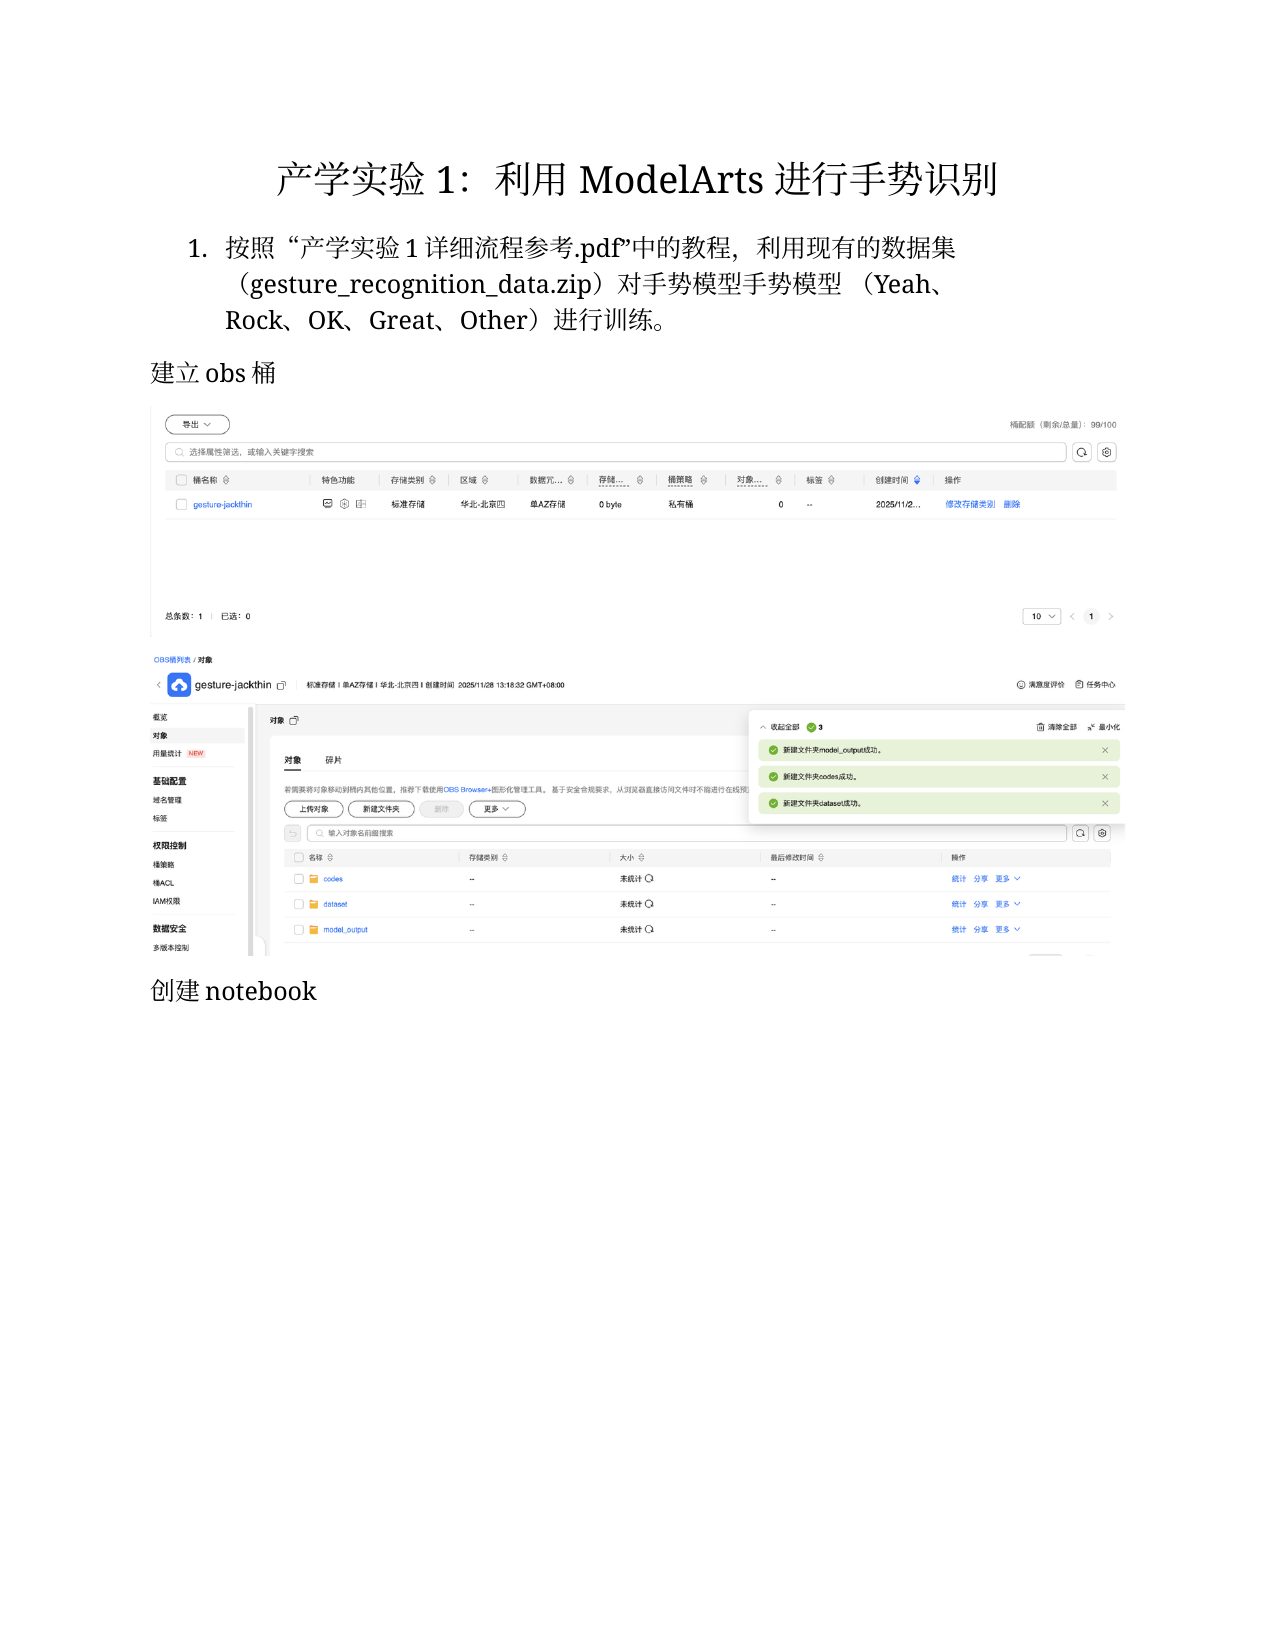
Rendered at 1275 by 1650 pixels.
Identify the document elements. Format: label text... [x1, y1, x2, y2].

text 创建notebook [150, 972, 1125, 1008]
picture [150, 653, 1125, 956]
picture [150, 406, 1125, 637]
text 建立obs桶 [150, 353, 1125, 389]
list 按照“产学实验1详细流程参考.pdf”中的教程，利用现有的数据集（gesture_recognition_data.zip）对手势模型手势模型 （Yeah、 Rock、OK、Great、Other）进行训练。 [187, 229, 1125, 337]
text 产学实验 1：利用 ModelArts 进行手势识别 [150, 150, 1125, 204]
